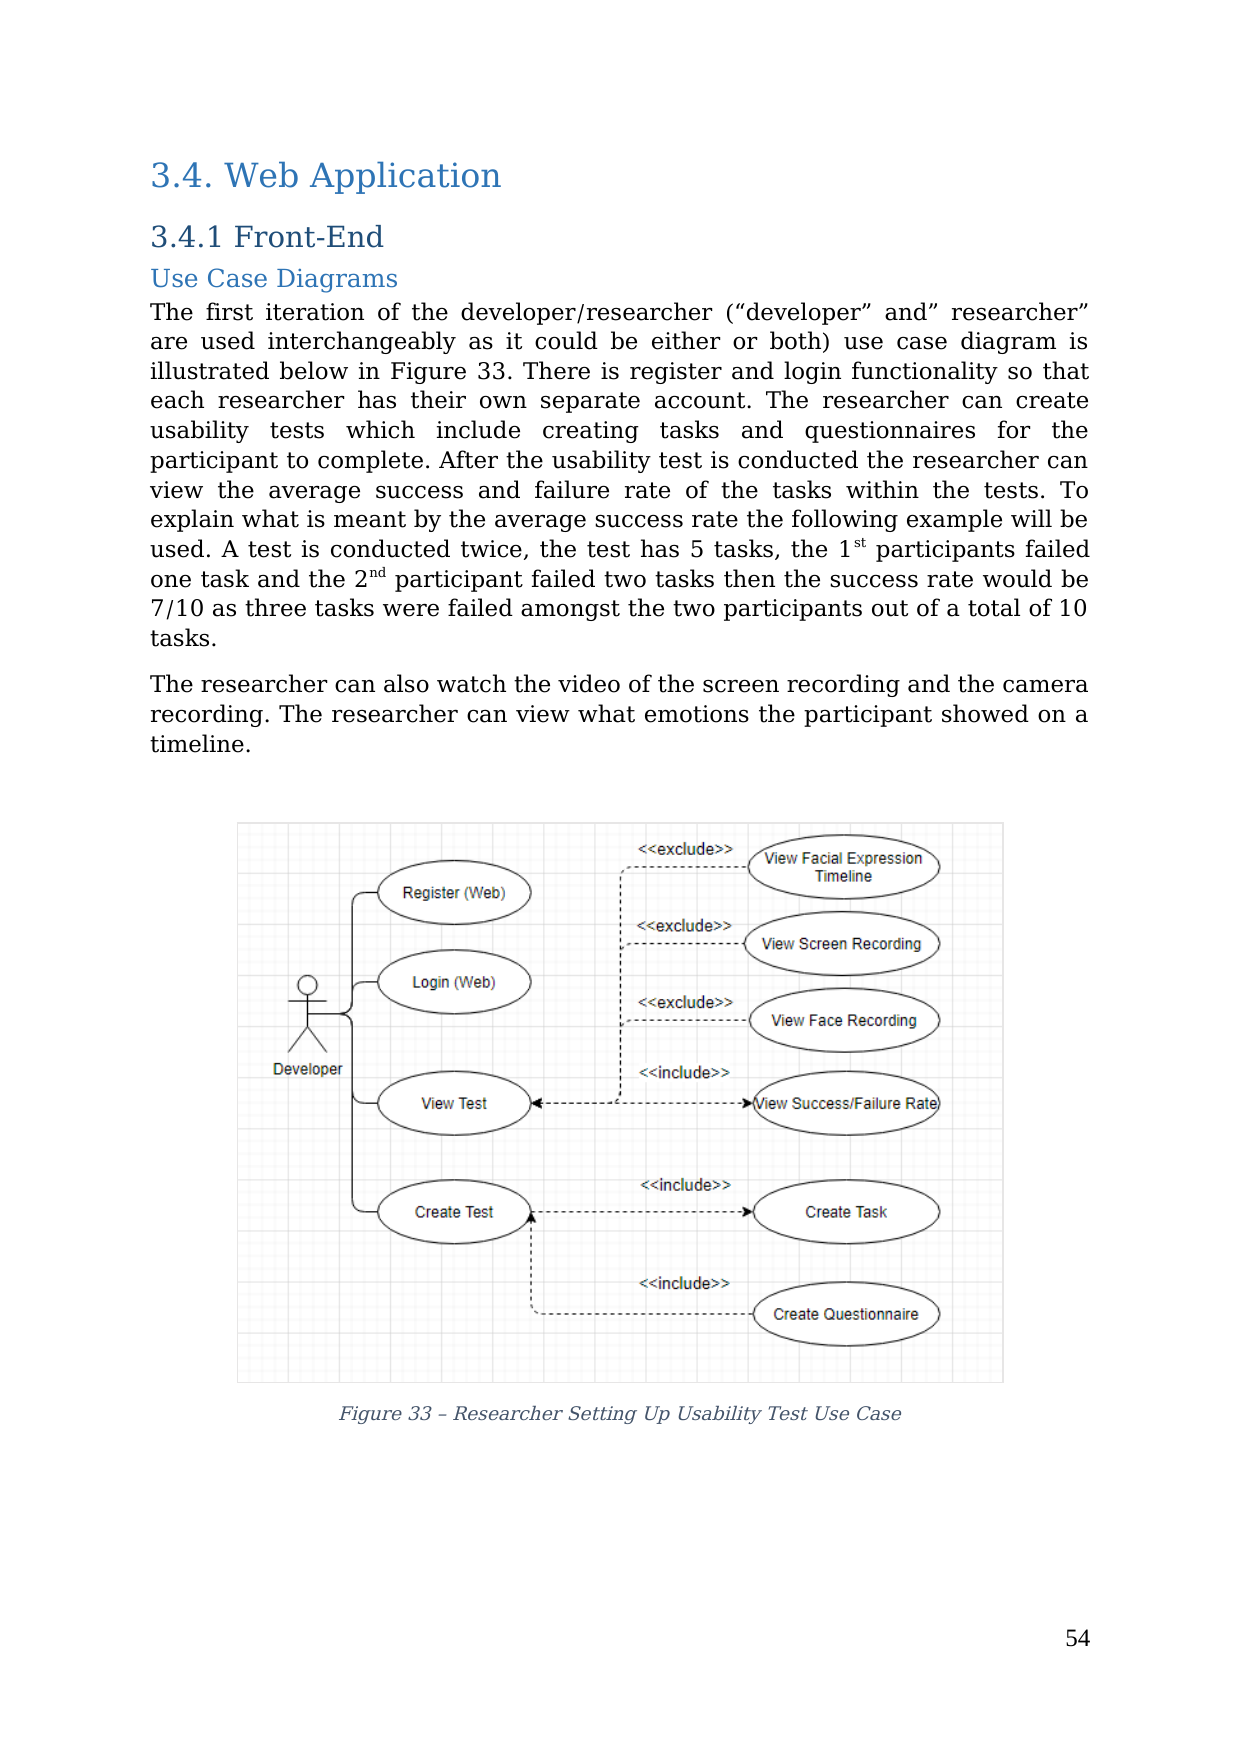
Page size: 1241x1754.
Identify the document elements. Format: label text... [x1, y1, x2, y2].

text The first iteration of the developer/researcher (“developer” and” researcher” are used interchangeably as it could be either or both) use case diagram is illustrated below in Figure 33. There is register and login functionality so that each researcher has their own separate account. The researcher can create usability tests which include creating tasks and questionnaires for the participant to complete. After the usability test is conducted the researcher can view the average success and failure rate of the tasks within the tests. To explain what is meant by the average success rate the following example will be used. A test is conducted twice, the test has 5 tasks, the 1st participants failed one task and the 2nd participant failed two tasks then the success rate would be 7/10 as three tasks were failed amongst the two participants out of a total of 10 tasks. [150, 297, 1090, 651]
picture [238, 824, 1002, 1382]
subtitle Use Case Diagrams [150, 263, 1090, 293]
subtitle 3.4.1 Front-End [150, 218, 1090, 253]
subtitle 3.4. Web Application [150, 154, 1090, 194]
text Figure 33 – Researcher Setting Up Usability Test Use Case [150, 1402, 1090, 1424]
text The researcher can also watch the video of the screen recording and the camera recording. The researcher can view what emotions the participant showed on a timeline. [150, 670, 1090, 757]
